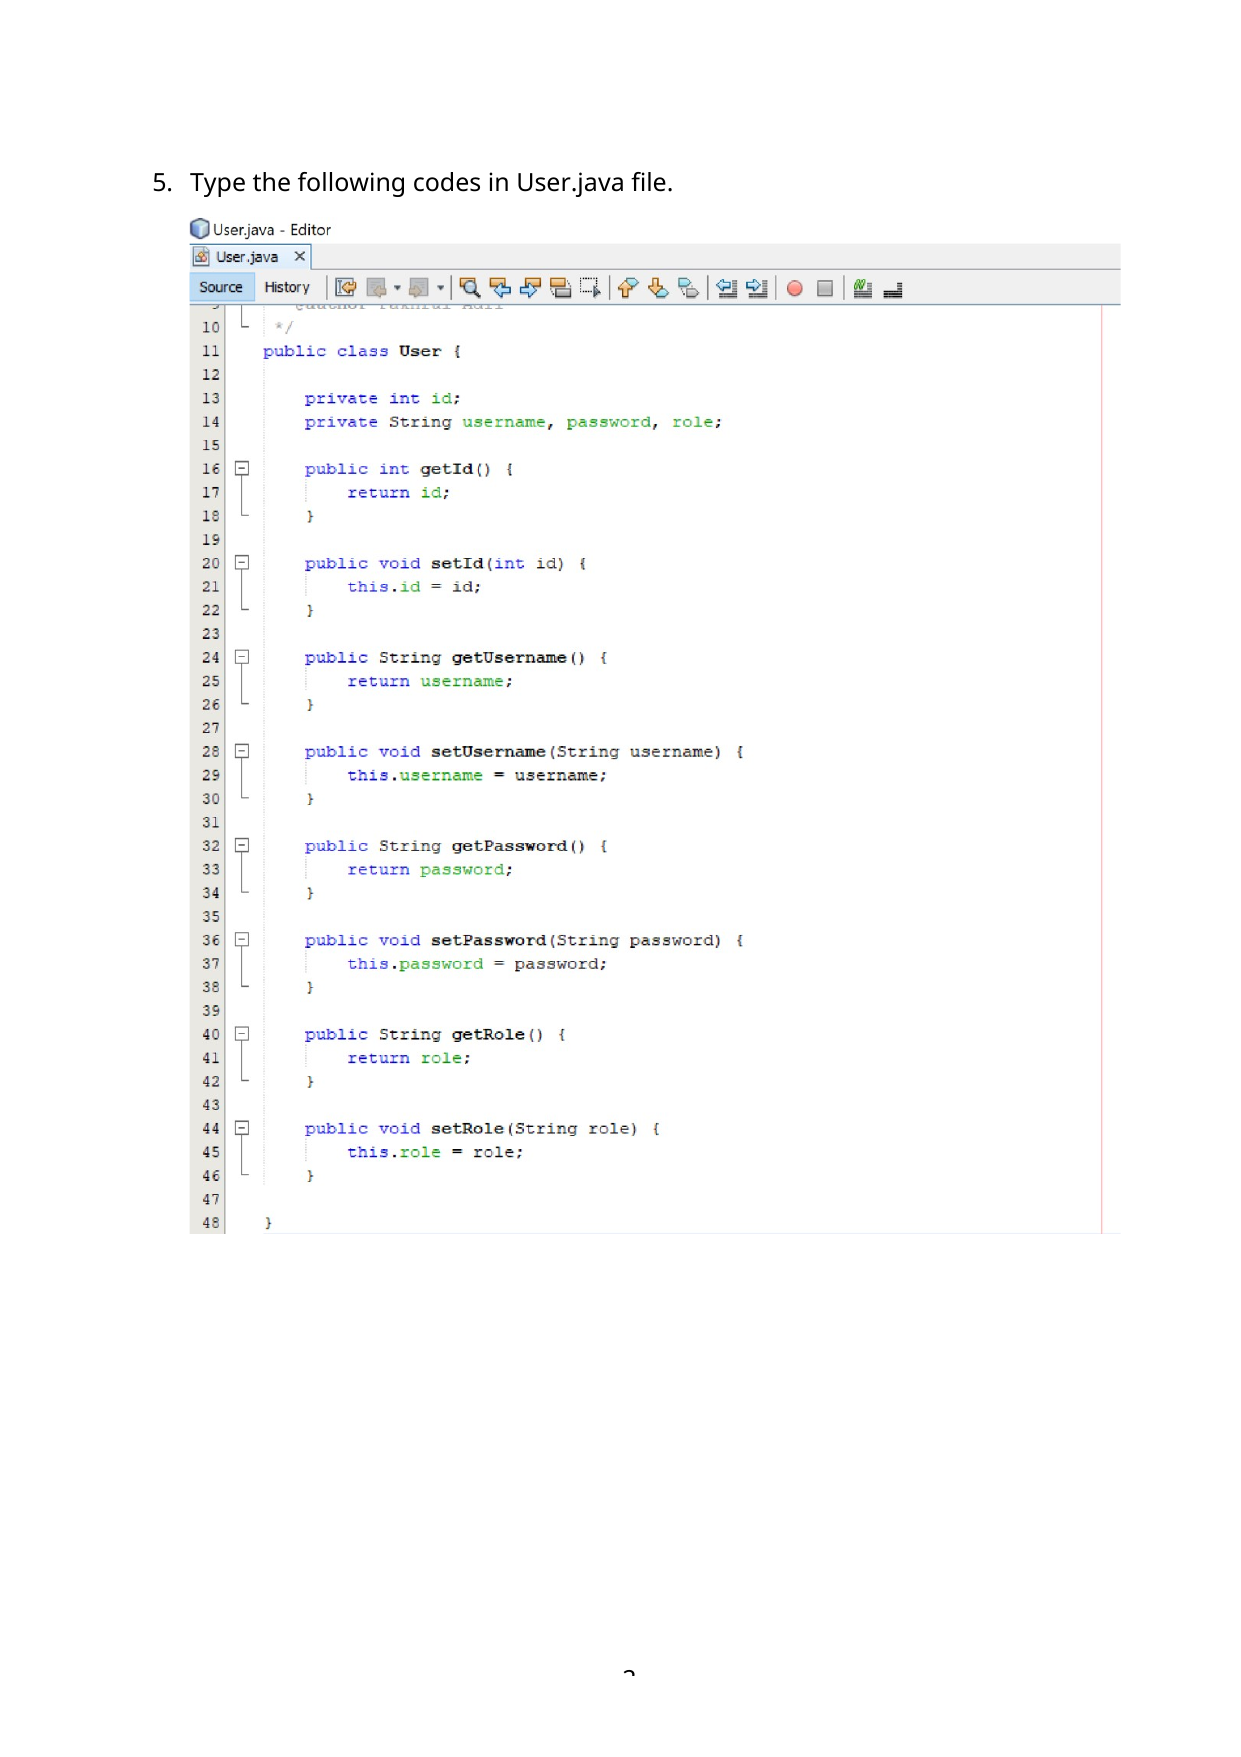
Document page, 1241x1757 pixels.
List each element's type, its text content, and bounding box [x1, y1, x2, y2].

list Type the following codes in User.java file. [152, 164, 1159, 199]
picture [189, 217, 1121, 1234]
